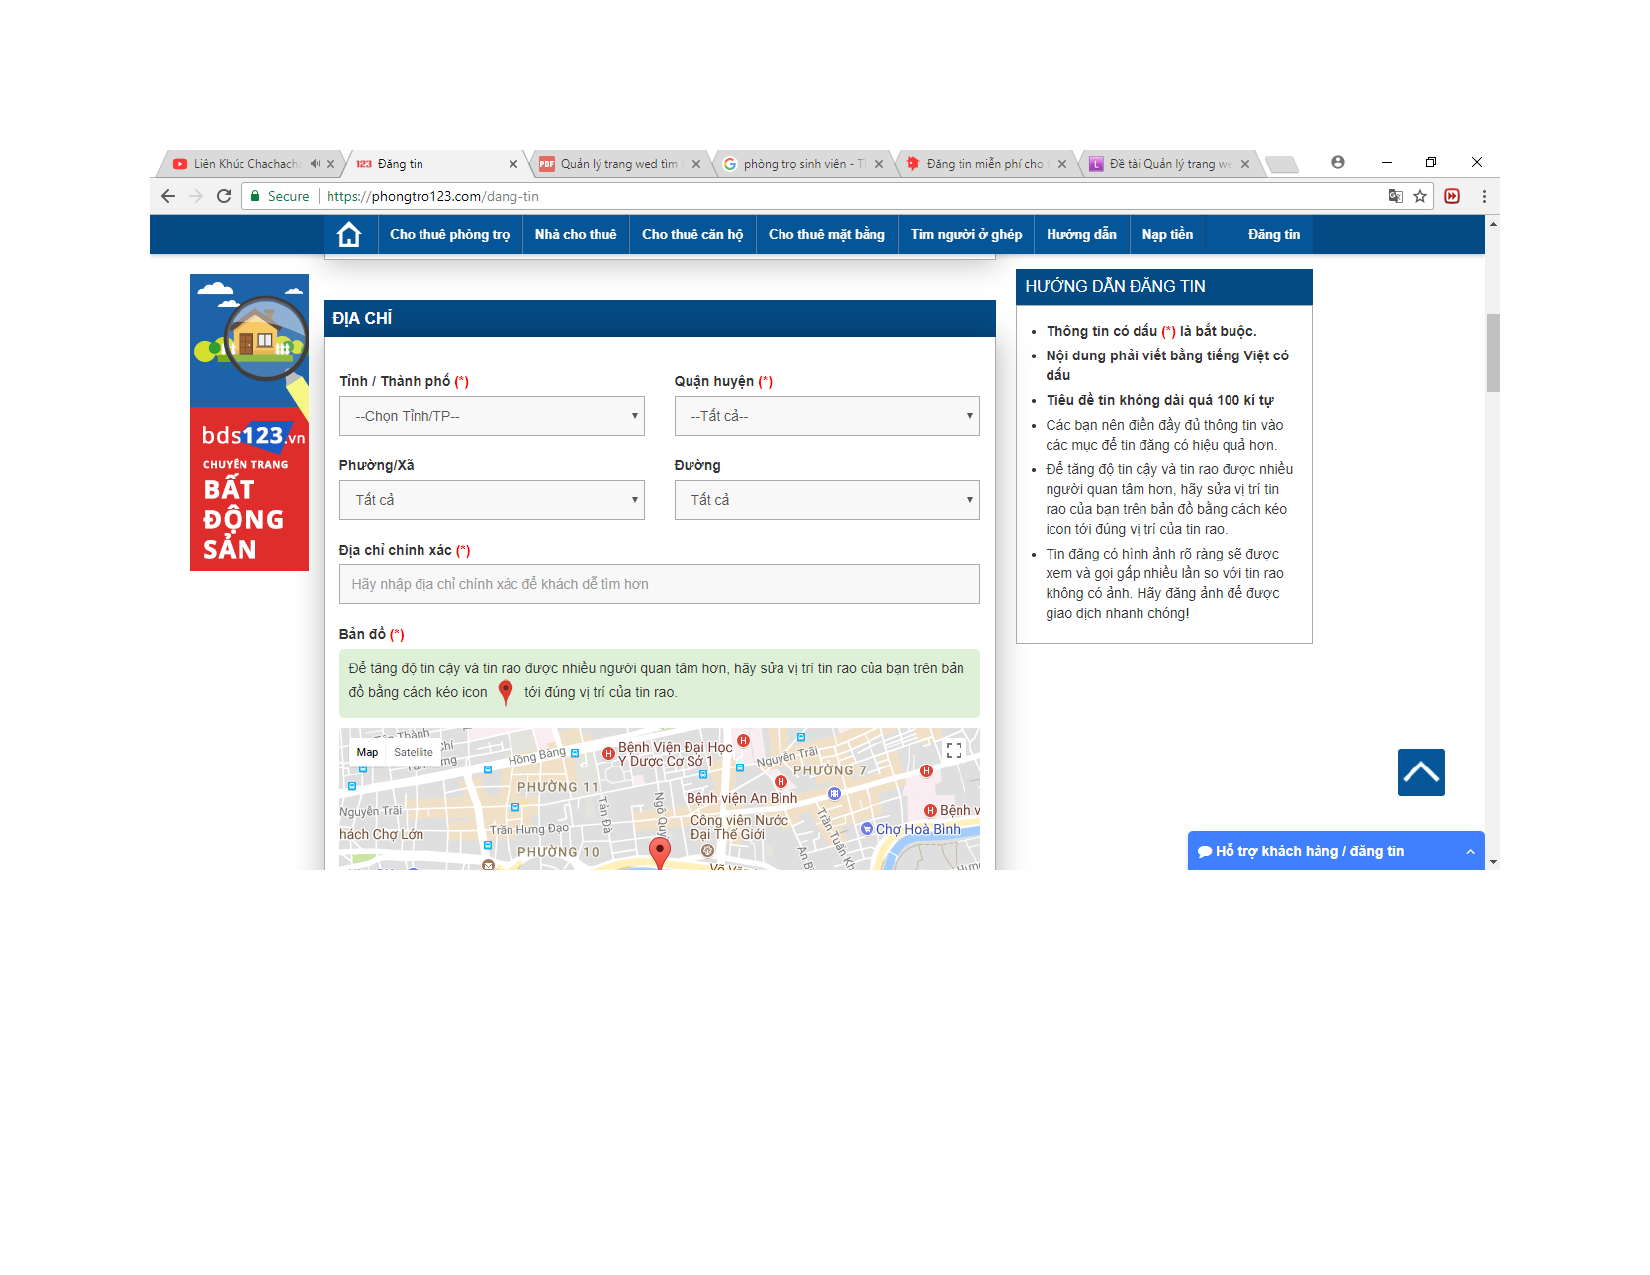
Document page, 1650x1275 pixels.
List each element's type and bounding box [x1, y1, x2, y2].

picture [150, 150, 1500, 870]
